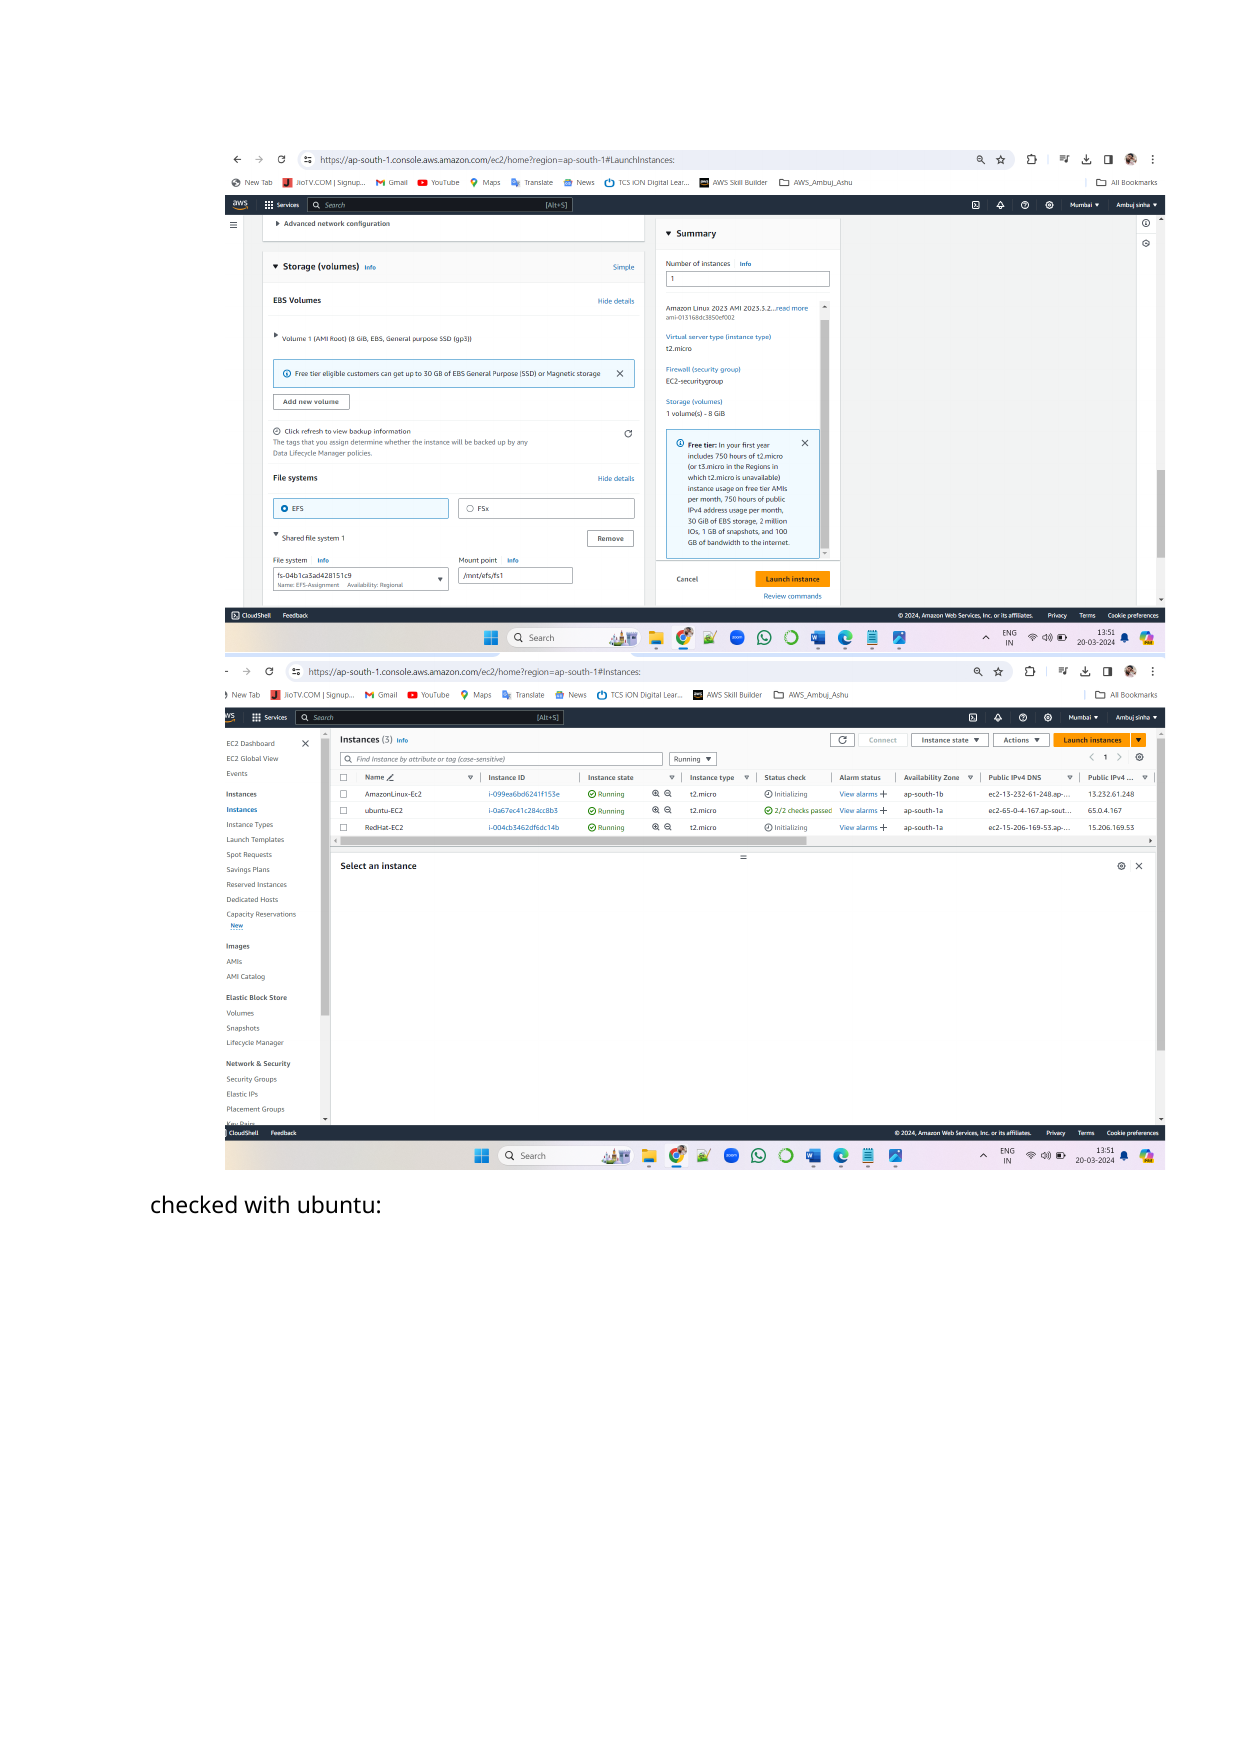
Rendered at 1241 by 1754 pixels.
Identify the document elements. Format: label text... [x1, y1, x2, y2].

text checked with ubuntu: [150, 1189, 1090, 1220]
picture [225, 150, 1166, 652]
picture [225, 653, 1166, 1170]
